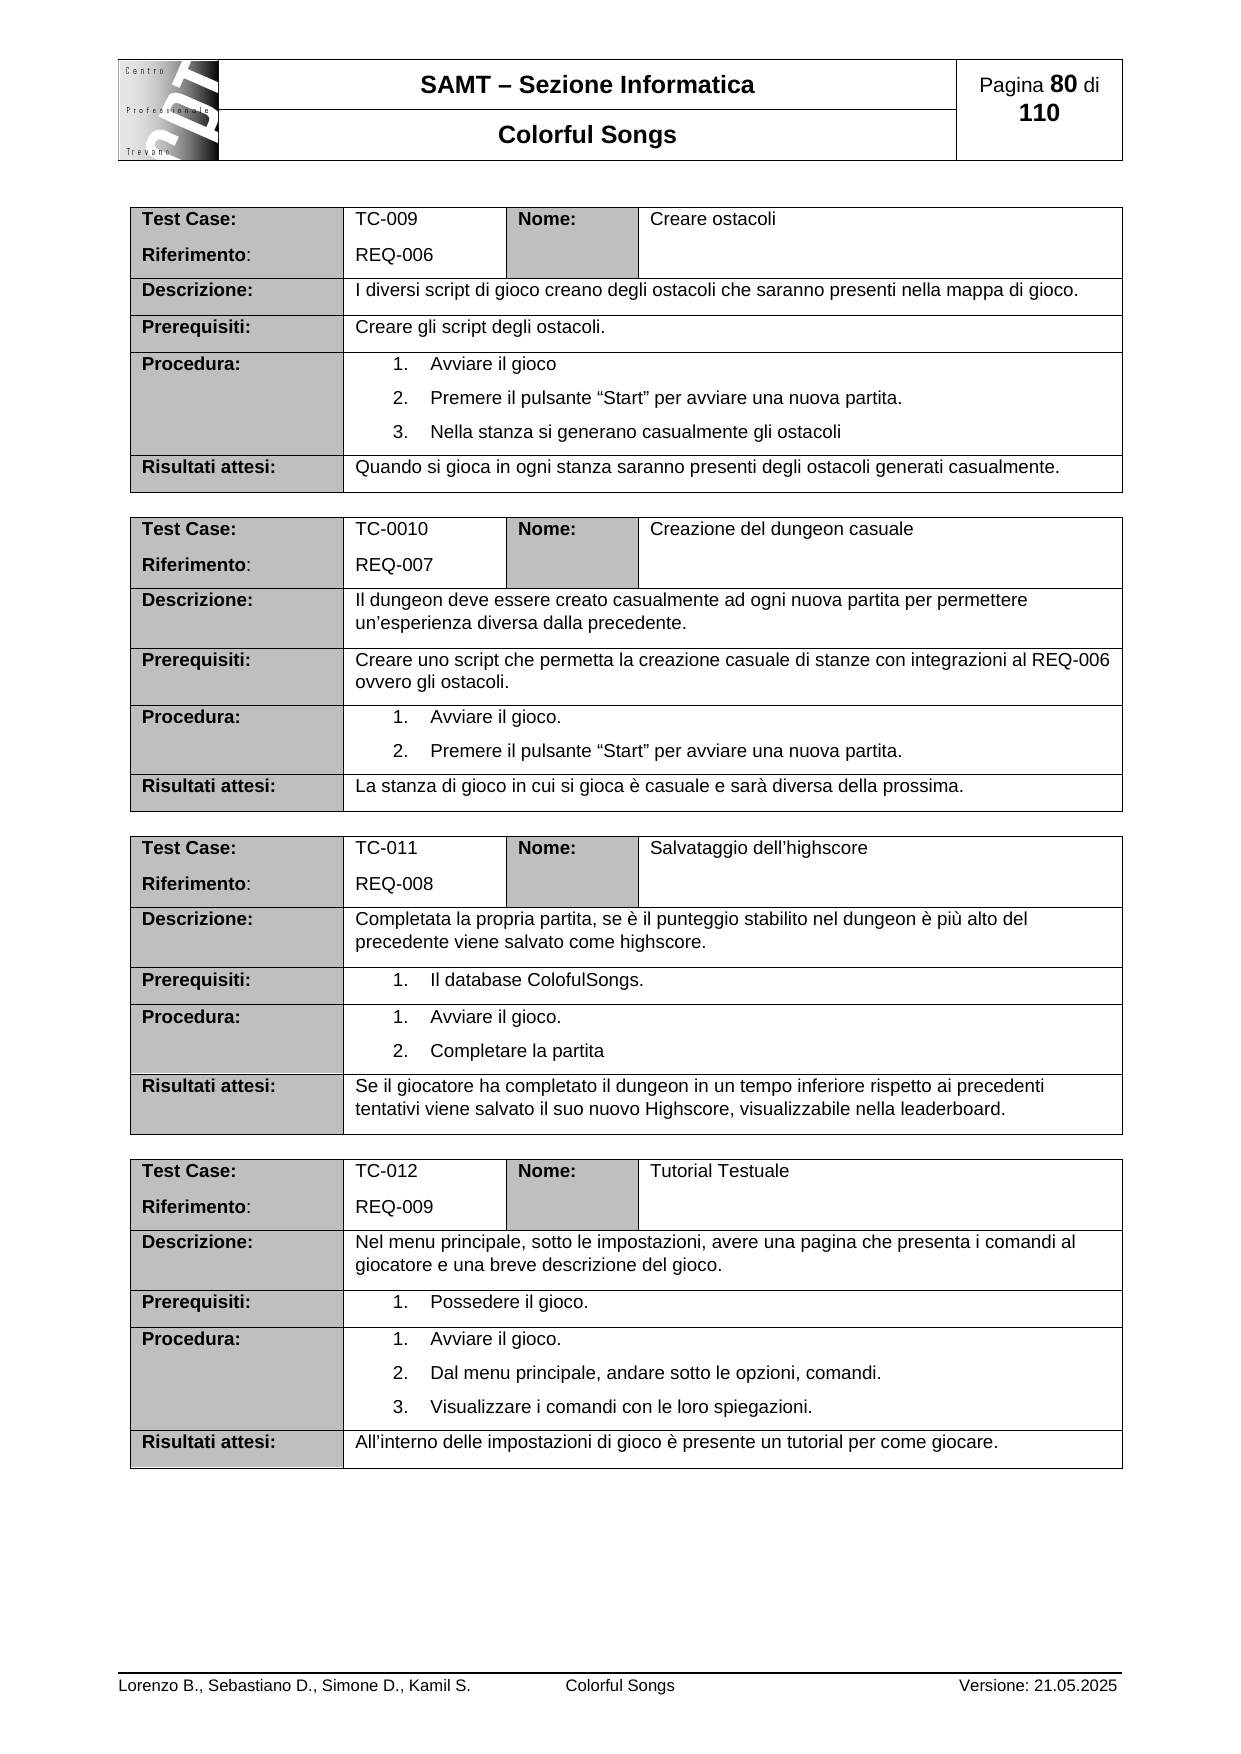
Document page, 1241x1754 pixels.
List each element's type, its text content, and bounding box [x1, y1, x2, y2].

table_header Nome: [507, 208, 638, 278]
table_header Test Case: Riferimento: [131, 1160, 343, 1230]
table_header TC-0010 REQ-007 [344, 518, 506, 588]
table_header Nome: [507, 1160, 638, 1230]
table_cell Prerequisiti: [131, 968, 343, 1004]
picture [118, 60, 219, 160]
table_header Nome: [507, 837, 638, 907]
table_header Nome: [507, 518, 638, 588]
table_cell Risultati attesi: [131, 1075, 343, 1134]
table_cell Il dungeon deve essere creato casualmente ad ogni nuova partita per permettere un’esperienza diversa dalla precedente. [344, 589, 1122, 648]
table_header Salvataggio dell’highscore [639, 837, 1122, 907]
table_cell Prerequisiti: [131, 649, 343, 705]
table_header Creazione del dungeon casuale [639, 518, 1122, 588]
table_cell Avviare il gioco. Premere il pulsante “Start” per avviare una nuova partita. [344, 706, 1122, 774]
table_cell Possedere il gioco. [344, 1291, 1122, 1327]
table_cell Procedura: [131, 353, 343, 455]
table_header TC-012 REQ-009 [344, 1160, 506, 1230]
table_header Test Case: Riferimento: [131, 208, 343, 278]
table_cell Avviare il gioco. Dal menu principale, andare sotto le opzioni, comandi. Visualizzare i comandi con le loro spiegazioni. [344, 1328, 1122, 1430]
table_header Test Case: Riferimento: [131, 518, 343, 588]
table_cell Il database ColofulSongs. [344, 968, 1122, 1004]
table_cell I diversi script di gioco creano degli ostacoli che saranno presenti nella mappa di gioco. [344, 279, 1122, 315]
table_header Test Case: Riferimento: [131, 837, 343, 907]
table_cell Risultati attesi: [131, 775, 343, 811]
table_cell Nel menu principale, sotto le impostazioni, avere una pagina che presenta i comandi al giocatore e una breve descrizione del gioco. [344, 1231, 1122, 1290]
table_cell La stanza di gioco in cui si gioca è casuale e sarà diversa della prossima. [344, 775, 1122, 811]
table_cell Descrizione: [131, 279, 343, 315]
table_cell Descrizione: [131, 908, 343, 967]
table_header TC-011 REQ-008 [344, 837, 506, 907]
table_header Creare ostacoli [639, 208, 1122, 278]
table_cell Prerequisiti: [131, 316, 343, 352]
table_cell Creare gli script degli ostacoli. [344, 316, 1122, 352]
table_header TC-009 REQ-006 [344, 208, 506, 278]
table_cell Procedura: [131, 1328, 343, 1430]
table_cell Procedura: [131, 706, 343, 774]
table_cell Avviare il gioco. Completare la partita [344, 1005, 1122, 1073]
table_cell Prerequisiti: [131, 1291, 343, 1327]
table_cell Quando si gioca in ogni stanza saranno presenti degli ostacoli generati casualmente. [344, 456, 1122, 492]
table_cell Creare uno script che permetta la creazione casuale di stanze con integrazioni al REQ-006 ovvero gli ostacoli. [344, 649, 1122, 705]
table_cell Se il giocatore ha completato il dungeon in un tempo inferiore rispetto ai precedenti tentativi viene salvato il suo nuovo Highscore, visualizzabile nella leaderboard. [344, 1075, 1122, 1134]
table_cell Risultati attesi: [131, 456, 343, 492]
table_cell Risultati attesi: [131, 1431, 343, 1467]
table_cell Avviare il gioco Premere il pulsante “Start” per avviare una nuova partita. Nella stanza si generano casualmente gli ostacoli [344, 353, 1122, 455]
table_cell Procedura: [131, 1005, 343, 1073]
table_cell All’interno delle impostazioni di gioco è presente un tutorial per come giocare. [344, 1431, 1122, 1467]
table_header Tutorial Testuale [639, 1160, 1122, 1230]
table_cell Completata la propria partita, se è il punteggio stabilito nel dungeon è più alto del precedente viene salvato come highscore. [344, 908, 1122, 967]
table_cell Descrizione: [131, 589, 343, 648]
table_cell Descrizione: [131, 1231, 343, 1290]
